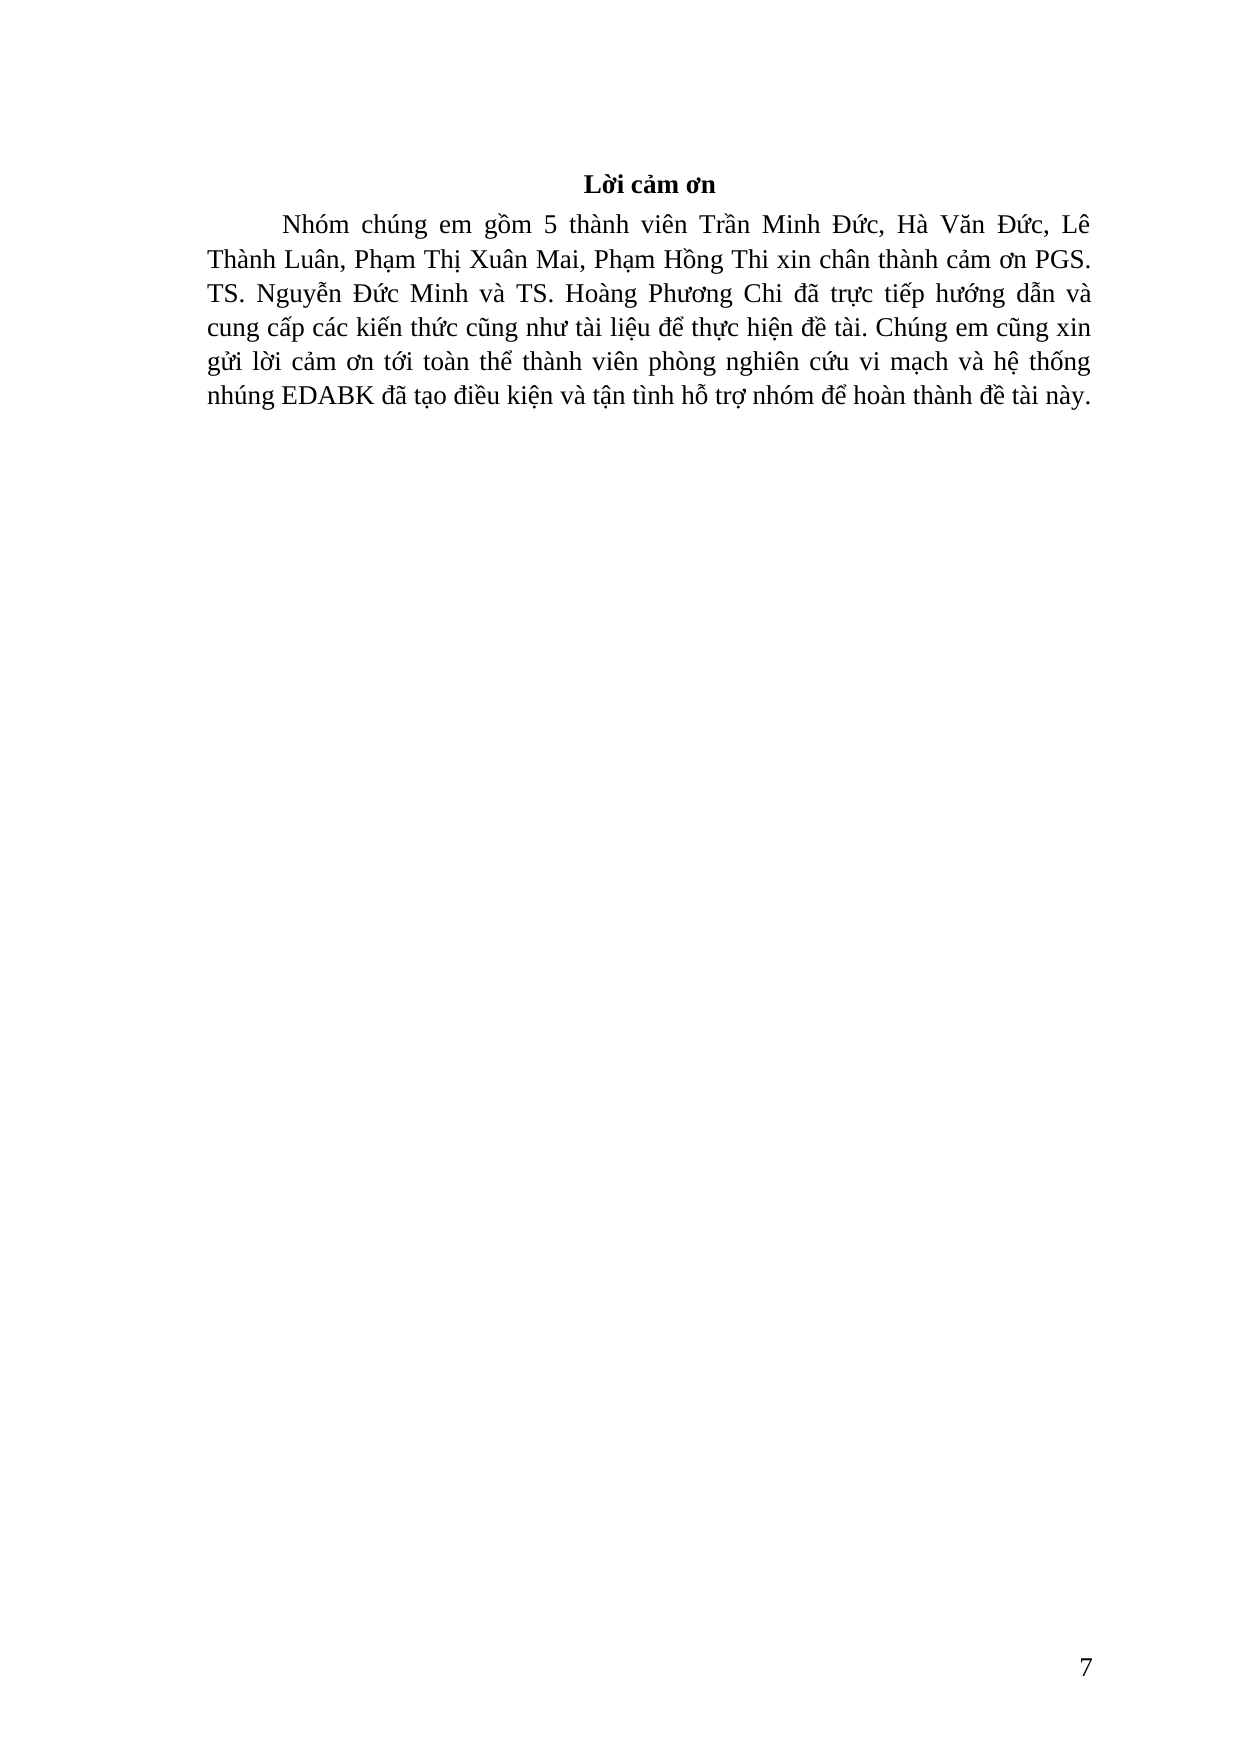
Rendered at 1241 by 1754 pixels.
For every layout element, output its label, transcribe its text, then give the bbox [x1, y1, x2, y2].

text Nhóm chúng em gồm 5 thành viên Trần Minh Đức, Hà Văn Đức, Lê Thành Luân, Phạm Thị Xuân Mai, Phạm Hồng Thi xin chân thành cảm ơn PGS. TS. Nguyễn Đức Minh và TS. Hoàng Phương Chi đã trực tiếp hướng dẫn và cung cấp các kiến thức cũng như tài liệu để thực hiện đề tài. Chúng em cũng xin gửi lời cảm ơn tới toàn thể thành viên phòng nghiên cứu vi mạch và hệ thống nhúng EDABK đã tạo điều kiện và tận tình hỗ trợ nhóm để hoàn thành đề tài này. [207, 208, 1092, 411]
text Lời cảm ơn [207, 168, 1092, 199]
